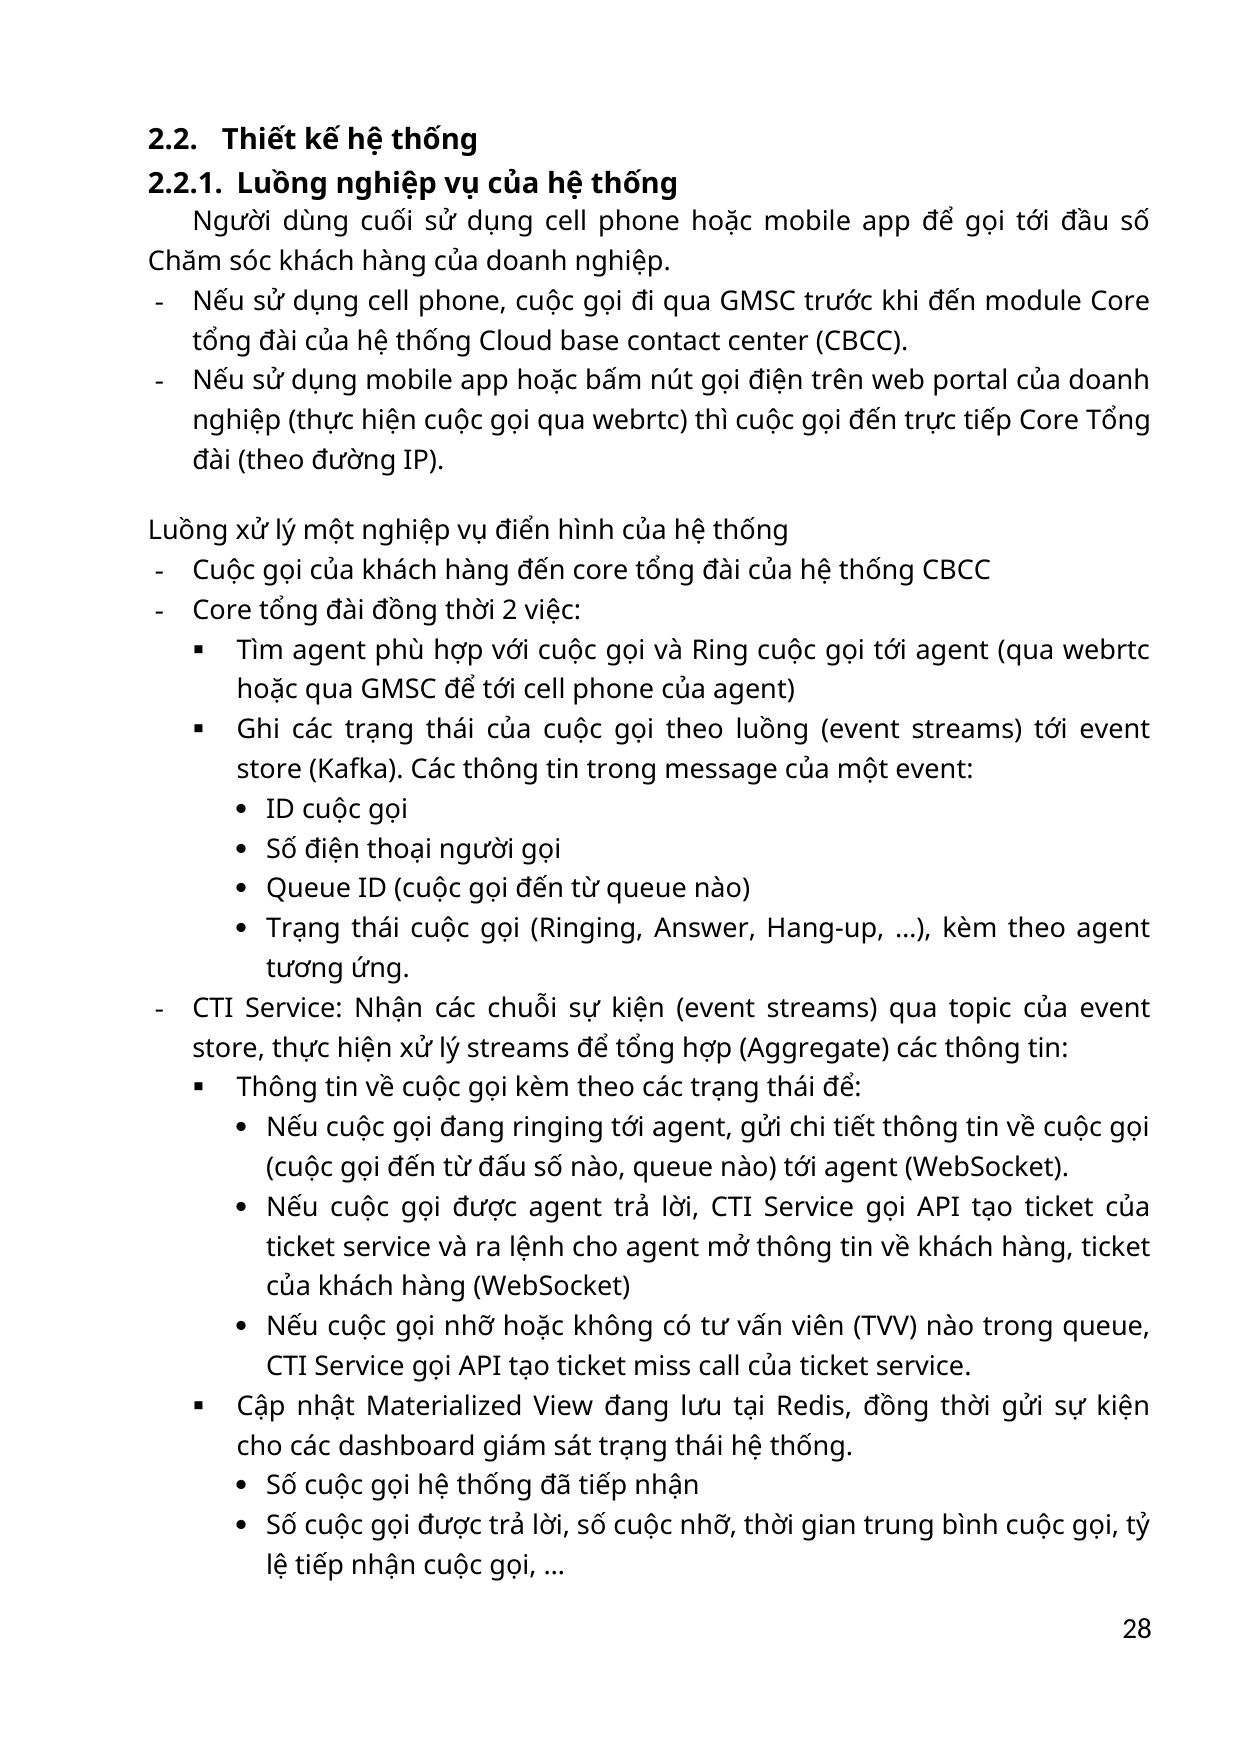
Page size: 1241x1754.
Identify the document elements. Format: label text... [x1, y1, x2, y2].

list Số cuộc gọi hệ thống đã tiếp nhận [236, 1466, 1152, 1503]
list Luồng xử lý một nghiệp vụ điển hình của hệ thống [148, 511, 1152, 548]
list Cập nhật Materialized View đang lưu tại Redis, đồng thời gửi sự kiện cho các dashboard giám sát trạng thái hệ thống. [192, 1386, 1152, 1463]
list Người dùng cuối sử dụng cell phone hoặc mobile app để gọi tới đầu số Chăm sóc khách hàng của doanh nghiệp. [148, 202, 1152, 278]
list Trạng thái cuộc gọi (Ringing, Answer, Hang-up, …), kèm theo agent tương ứng. [236, 909, 1152, 985]
list CTI Service: Nhận các chuỗi sự kiện (event streams) qua topic của event store, thực hiện xử lý streams để tổng hợp (Aggregate) các thông tin: [154, 988, 1152, 1065]
list Nếu cuộc gọi nhỡ hoặc không có tư vấn viên (TVV) nào trong queue, CTI Service gọi API tạo ticket miss call của ticket service. [236, 1307, 1152, 1383]
list Số cuộc gọi được trả lời, số cuộc nhỡ, thời gian trung bình cuộc gọi, tỷ lệ tiếp nhận cuộc gọi, … [236, 1506, 1152, 1582]
list Nếu cuộc gọi đang ringing tới agent, gửi chi tiết thông tin về cuộc gọi (cuộc gọi đến từ đấu số nào, queue nào) tới agent (WebSocket). [236, 1108, 1152, 1184]
list Nếu cuộc gọi được agent trả lời, CTI Service gọi API tạo ticket của ticket service và ra lệnh cho agent mở thông tin về khách hàng, ticket của khách hàng (WebSocket) [236, 1187, 1152, 1304]
list Core tổng đài đồng thời 2 việc: [154, 590, 1152, 627]
list Nếu sử dụng mobile app hoặc bấm nút gọi điện trên web portal của doanh nghiệp (thực hiện cuộc gọi qua webrtc) thì cuộc gọi đến trực tiếp Core Tổng đài (theo đường IP). [154, 361, 1152, 477]
list Ghi các trạng thái của cuộc gọi theo luồng (event streams) tới event store (Kafka). Các thông tin trong message của một event: [192, 710, 1152, 786]
list Queue ID (cuộc gọi đến từ queue nào) [236, 869, 1152, 906]
list Thông tin về cuộc gọi kèm theo các trạng thái để: [192, 1068, 1152, 1105]
list Cuộc gọi của khách hàng đến core tổng đài của hệ thống CBCC [154, 551, 1152, 587]
subtitle Luồng nghiệp vụ của hệ thống [148, 162, 1152, 202]
list ID cuộc gọi [236, 789, 1152, 826]
list Tìm agent phù hợp với cuộc gọi và Ring cuộc gọi tới agent (qua webrtc hoặc qua GMSC để tới cell phone của agent) [192, 630, 1152, 707]
list Số điện thoại người gọi [236, 829, 1152, 866]
subtitle Thiết kế hệ thống [148, 118, 1152, 158]
list Nếu sử dụng cell phone, cuộc gọi đi qua GMSC trước khi đến module Core tổng đài của hệ thống Cloud base contact center (CBCC). [154, 281, 1152, 358]
